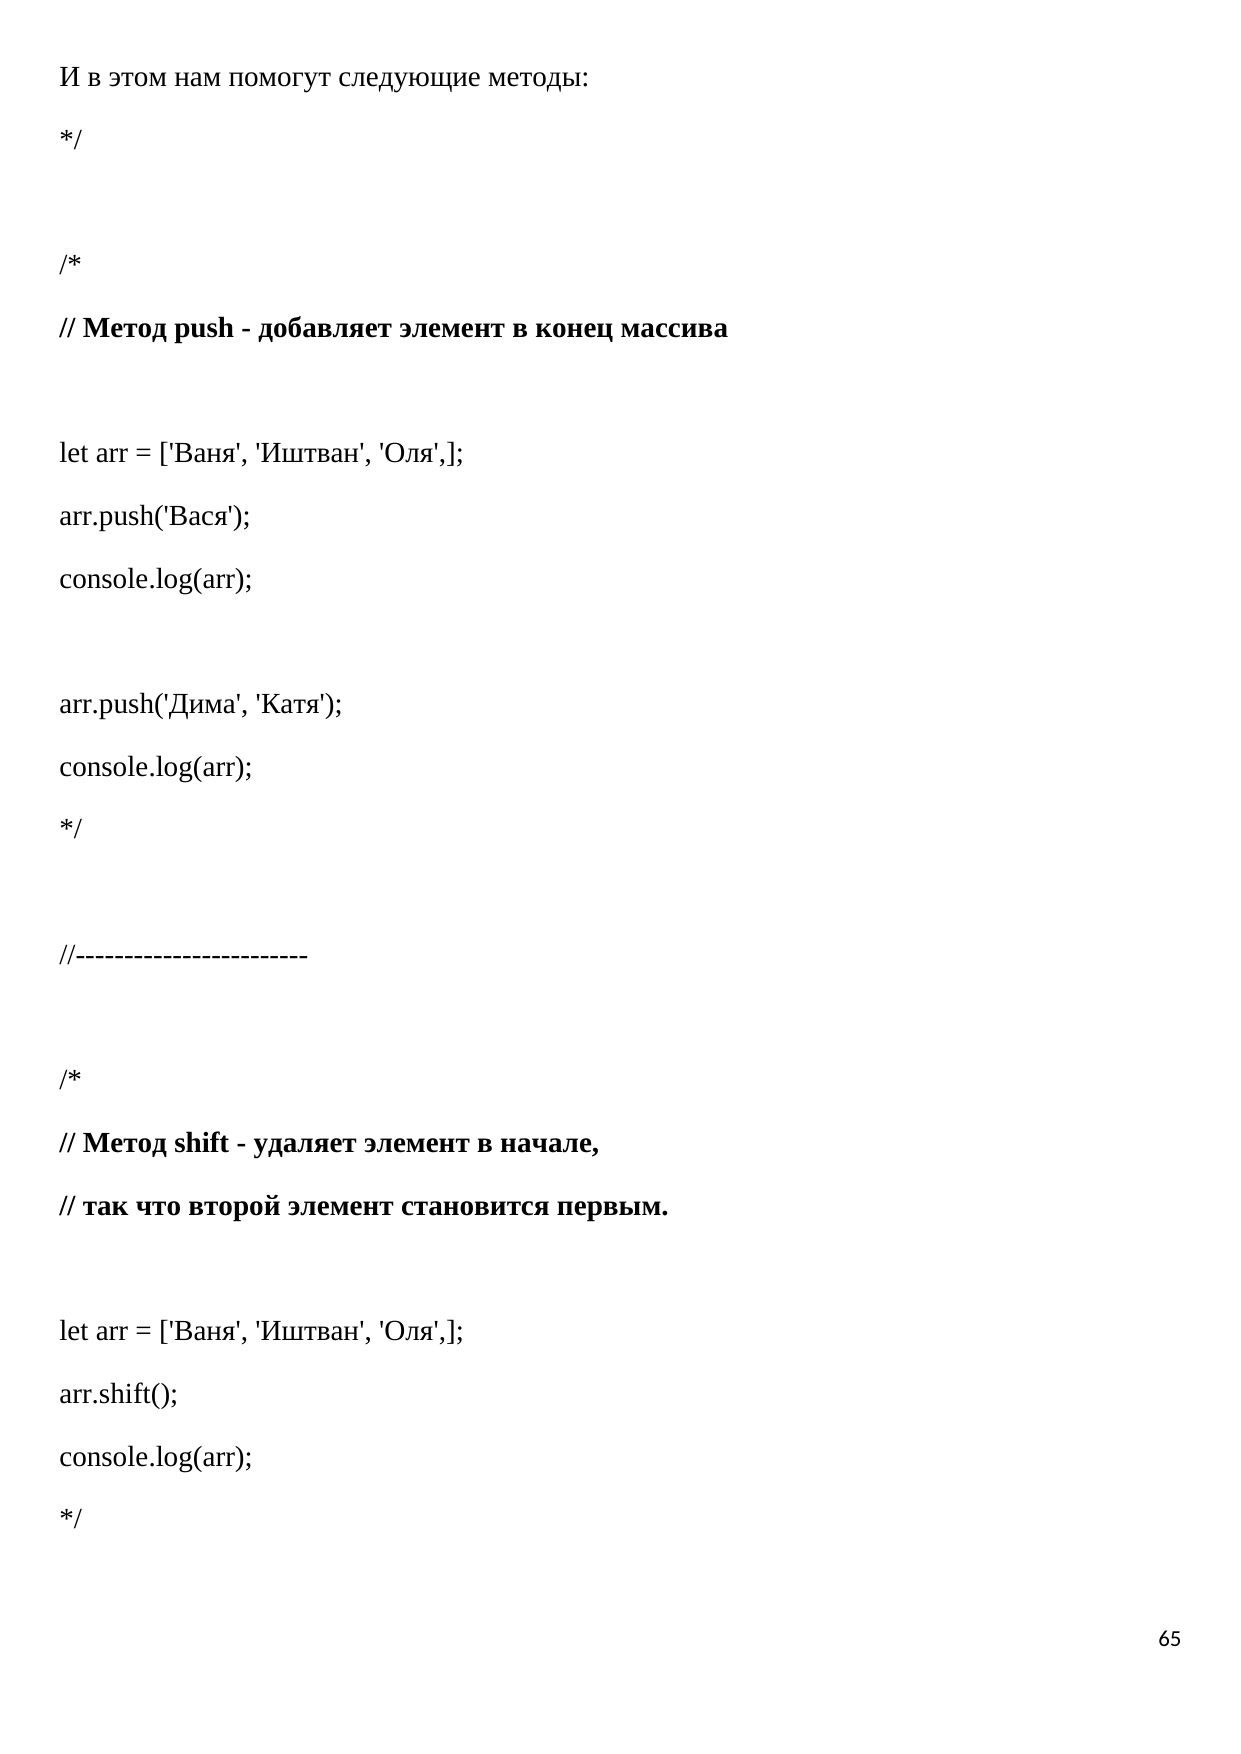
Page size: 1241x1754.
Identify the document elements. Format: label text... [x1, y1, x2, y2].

text let arr = ['Ваня', 'Иштван', 'Оля',]; [59, 435, 1181, 469]
text arr.push('Дима', 'Катя'); [59, 686, 1181, 720]
text console.log(arr); [59, 749, 1181, 782]
text console.log(arr); [59, 1439, 1181, 1472]
text // Метод push - добавляет элемент в конец массива [59, 310, 1181, 343]
text /* [59, 247, 1181, 281]
text */ [59, 812, 1181, 845]
text // Метод shift - удаляет элемент в начале, [59, 1125, 1181, 1159]
text arr.shift(); [59, 1376, 1181, 1409]
text */ [59, 122, 1181, 155]
text */ [59, 1501, 1181, 1535]
text И в этом нам помогут следующие методы: [59, 59, 1181, 93]
text console.log(arr); [59, 561, 1181, 594]
text //------------------------ [59, 937, 1181, 971]
text /* [59, 1062, 1181, 1096]
text arr.push('Вася'); [59, 498, 1181, 532]
text let arr = ['Ваня', 'Иштван', 'Оля',]; [59, 1313, 1181, 1347]
text // так что второй элемент становится первым. [59, 1188, 1181, 1221]
